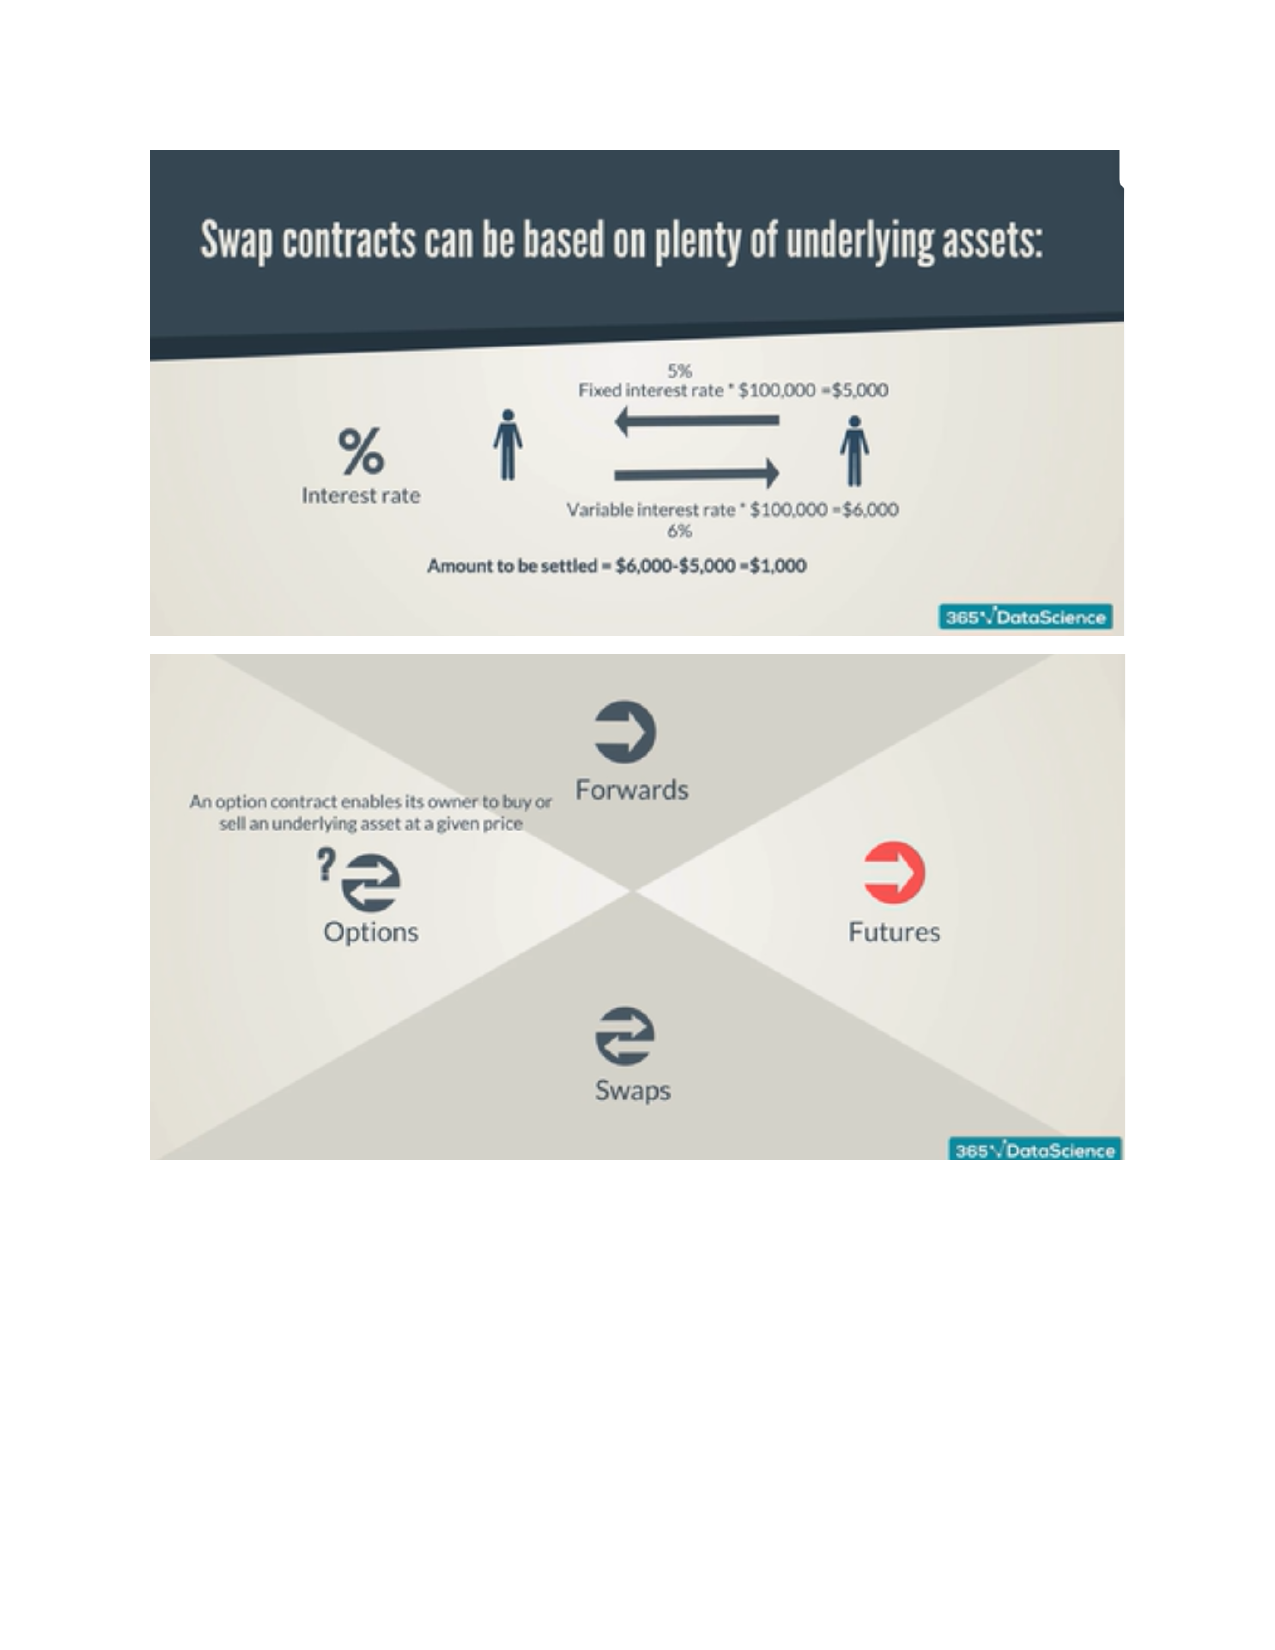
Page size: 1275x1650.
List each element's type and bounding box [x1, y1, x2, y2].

picture [150, 654, 1125, 1160]
picture [150, 150, 1125, 636]
